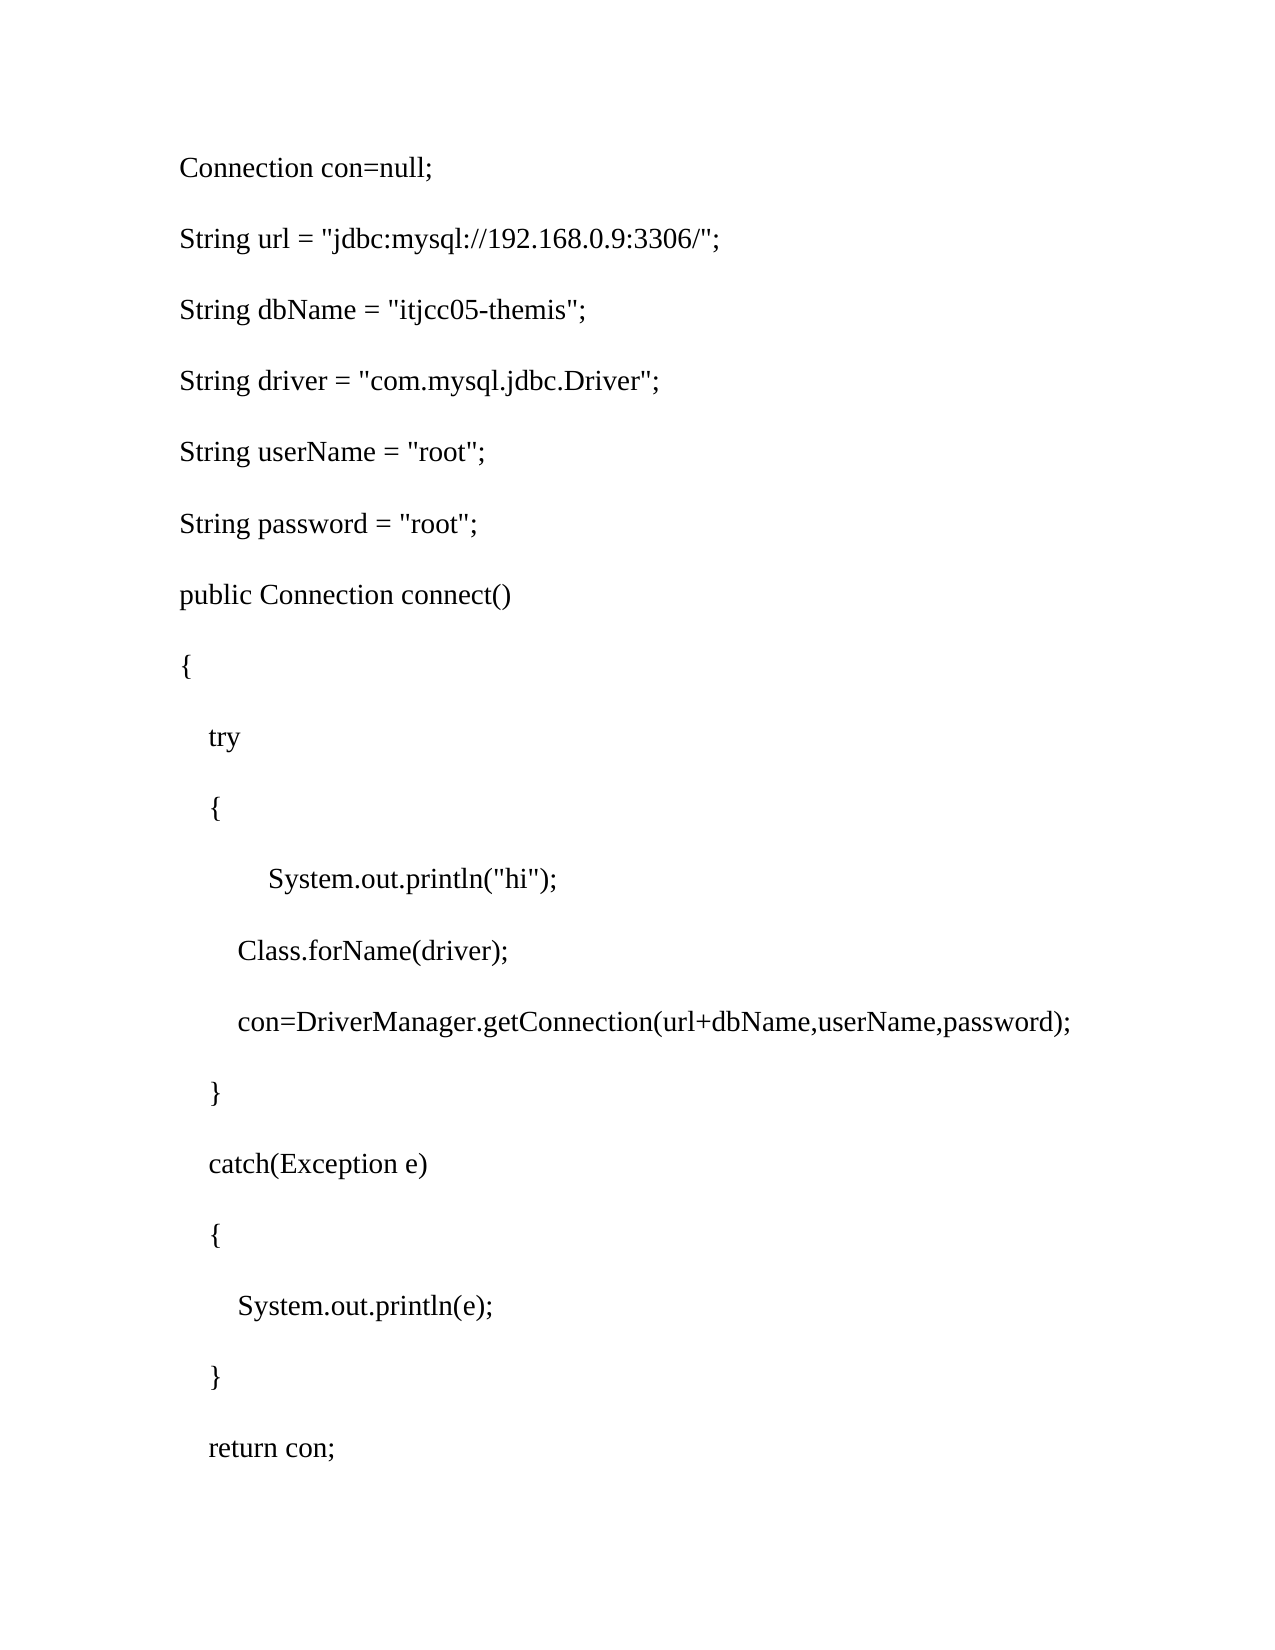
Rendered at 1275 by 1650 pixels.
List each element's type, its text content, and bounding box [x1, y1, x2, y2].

text } [150, 1075, 1125, 1108]
text con=DriverManager.getConnection(url+dbName,userName,password); [150, 1004, 1125, 1037]
text try [150, 719, 1125, 753]
text System.out.println("hi"); [150, 861, 1125, 895]
text return con; [150, 1431, 1125, 1464]
text String password = "root"; [150, 506, 1125, 539]
text catch(Exception e) [150, 1146, 1125, 1179]
text Class.forName(driver); [150, 933, 1125, 966]
text String url = "jdbc:mysql://192.168.0.9:3306/"; [150, 221, 1125, 255]
text String userName = "root"; [150, 434, 1125, 468]
text Connection con=null; [150, 150, 1125, 183]
text String driver = "com.mysql.jdbc.Driver"; [150, 363, 1125, 397]
text String dbName = "itjcc05-themis"; [150, 292, 1125, 326]
text } [150, 1359, 1125, 1393]
text System.out.println(e); [150, 1288, 1125, 1322]
text { [150, 1217, 1125, 1251]
text { [150, 790, 1125, 824]
text public Connection connect() [150, 577, 1125, 610]
text { [150, 648, 1125, 682]
